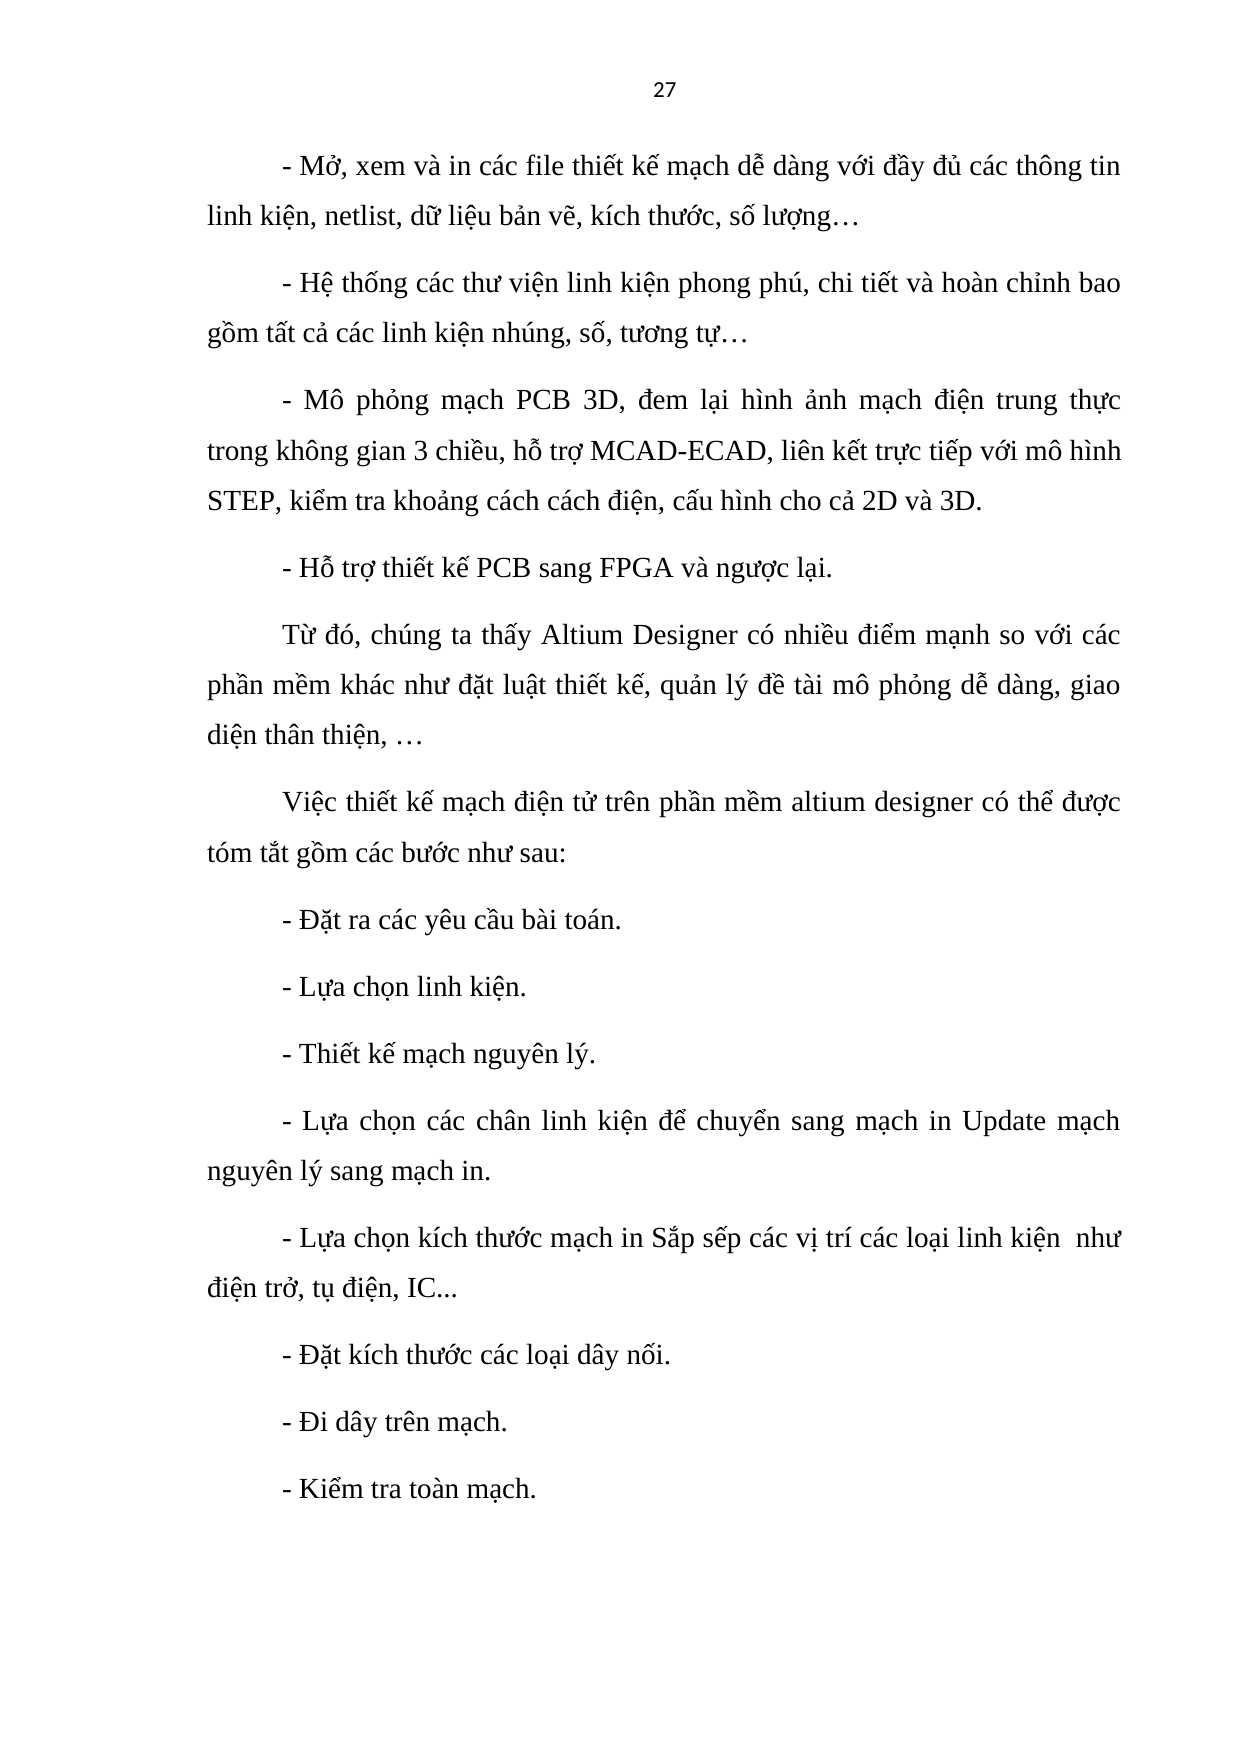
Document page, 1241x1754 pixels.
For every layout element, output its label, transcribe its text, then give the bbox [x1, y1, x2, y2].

text - Đi dây trên mạch. [207, 1404, 1122, 1438]
text - Mô phỏng mạch PCB 3D, đem lại hình ảnh mạch điện trung thực trong không gian 3 chiều, hỗ trợ MCAD-ECAD, liên kết trực tiếp với mô hình STEP, kiểm tra khoảng cách cách điện, cấu hình cho cả 2D và 3D. [207, 382, 1122, 516]
text Việc thiết kế mạch điện tử trên phần mềm altium designer có thể được tóm tắt gồm các bước như sau: [207, 784, 1122, 868]
text - Lựa chọn linh kiện. [207, 969, 1122, 1002]
text - Mở, xem và in các file thiết kế mạch dễ dàng với đầy đủ các thông tin linh kiện, netlist, dữ liệu bản vẽ, kích thước, số lượng… [207, 148, 1122, 232]
text - Hỗ trợ thiết kế PCB sang FPGA và ngược lại. [207, 550, 1122, 583]
text - Kiểm tra toàn mạch. [207, 1471, 1122, 1505]
text - Đặt kích thước các loại dây nối. [207, 1337, 1122, 1371]
text - Hệ thống các thư viện linh kiện phong phú, chi tiết và hoàn chỉnh bao gồm tất cả các linh kiện nhúng, số, tương tự… [207, 265, 1122, 349]
text - Thiết kế mạch nguyên lý. [207, 1036, 1122, 1069]
text - Lựa chọn kích thước mạch in Sắp sếp các vị trí các loại linh kiện như điện trở, tụ điện, IC... [207, 1220, 1122, 1304]
text - Lựa chọn các chân linh kiện để chuyển sang mạch in Update mạch nguyên lý sang mạch in. [207, 1103, 1122, 1187]
text - Đặt ra các yêu cầu bài toán. [207, 902, 1122, 935]
text Từ đó, chúng ta thấy Altium Designer có nhiều điểm mạnh so với các phần mềm khác như đặt luật thiết kế, quản lý đề tài mô phỏng dễ dàng, giao diện thân thiện, … [207, 617, 1122, 751]
